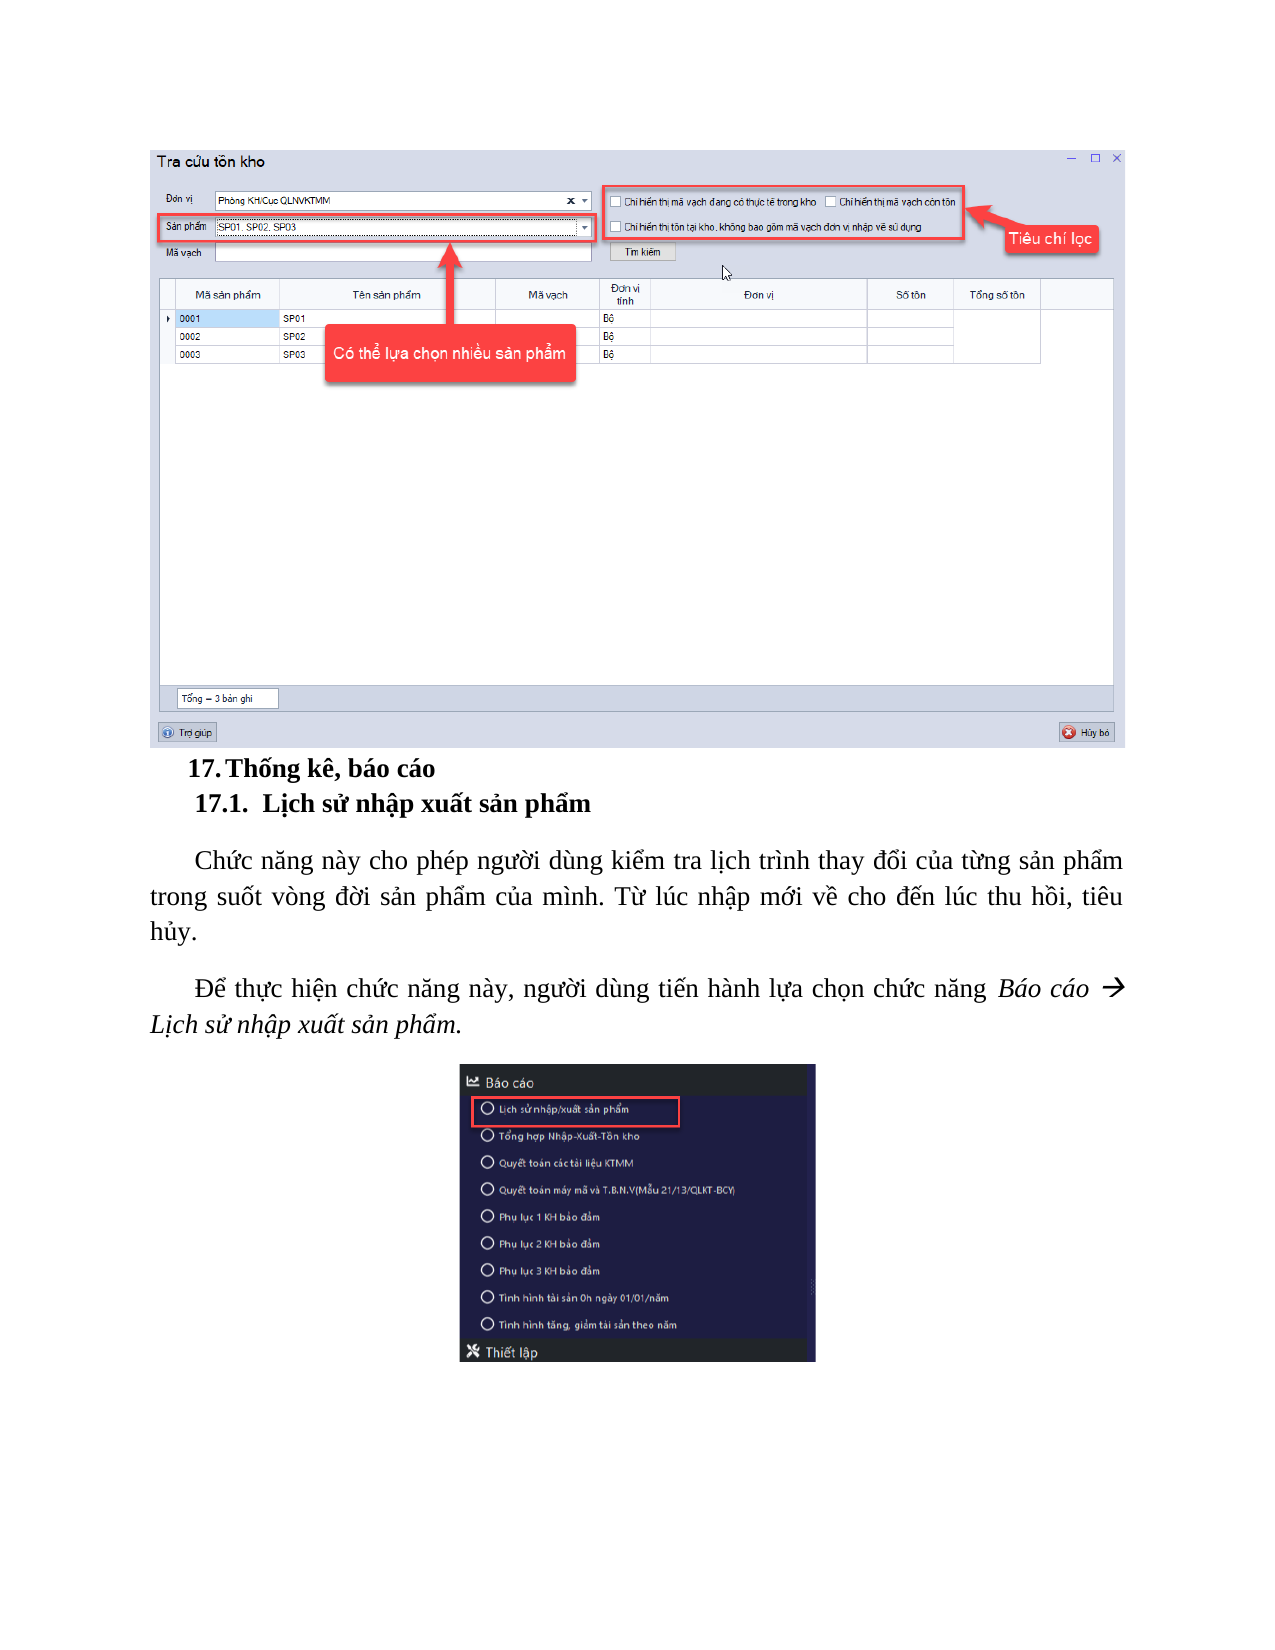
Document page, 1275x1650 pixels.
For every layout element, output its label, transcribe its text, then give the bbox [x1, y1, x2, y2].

text Chức năng này cho phép người dùng kiểm tra lịch trình thay đổi của từng sản phẩm trong suốt vòng đời sản phẩm của mình. Từ lúc nhập mới về cho đến lúc thu hồi, tiêu hủy. [150, 844, 1125, 947]
list Lịch sử nhập xuất sản phẩm [194, 787, 1125, 818]
text Để thực hiện chức năng này, người dùng tiến hành lựa chọn chức năng Báo cáo Lịch sử nhập xuất sản phẩm. [150, 972, 1125, 1039]
picture [150, 150, 1125, 748]
list Thống kê, báo cáo [187, 752, 1125, 783]
picture [459, 1064, 816, 1362]
